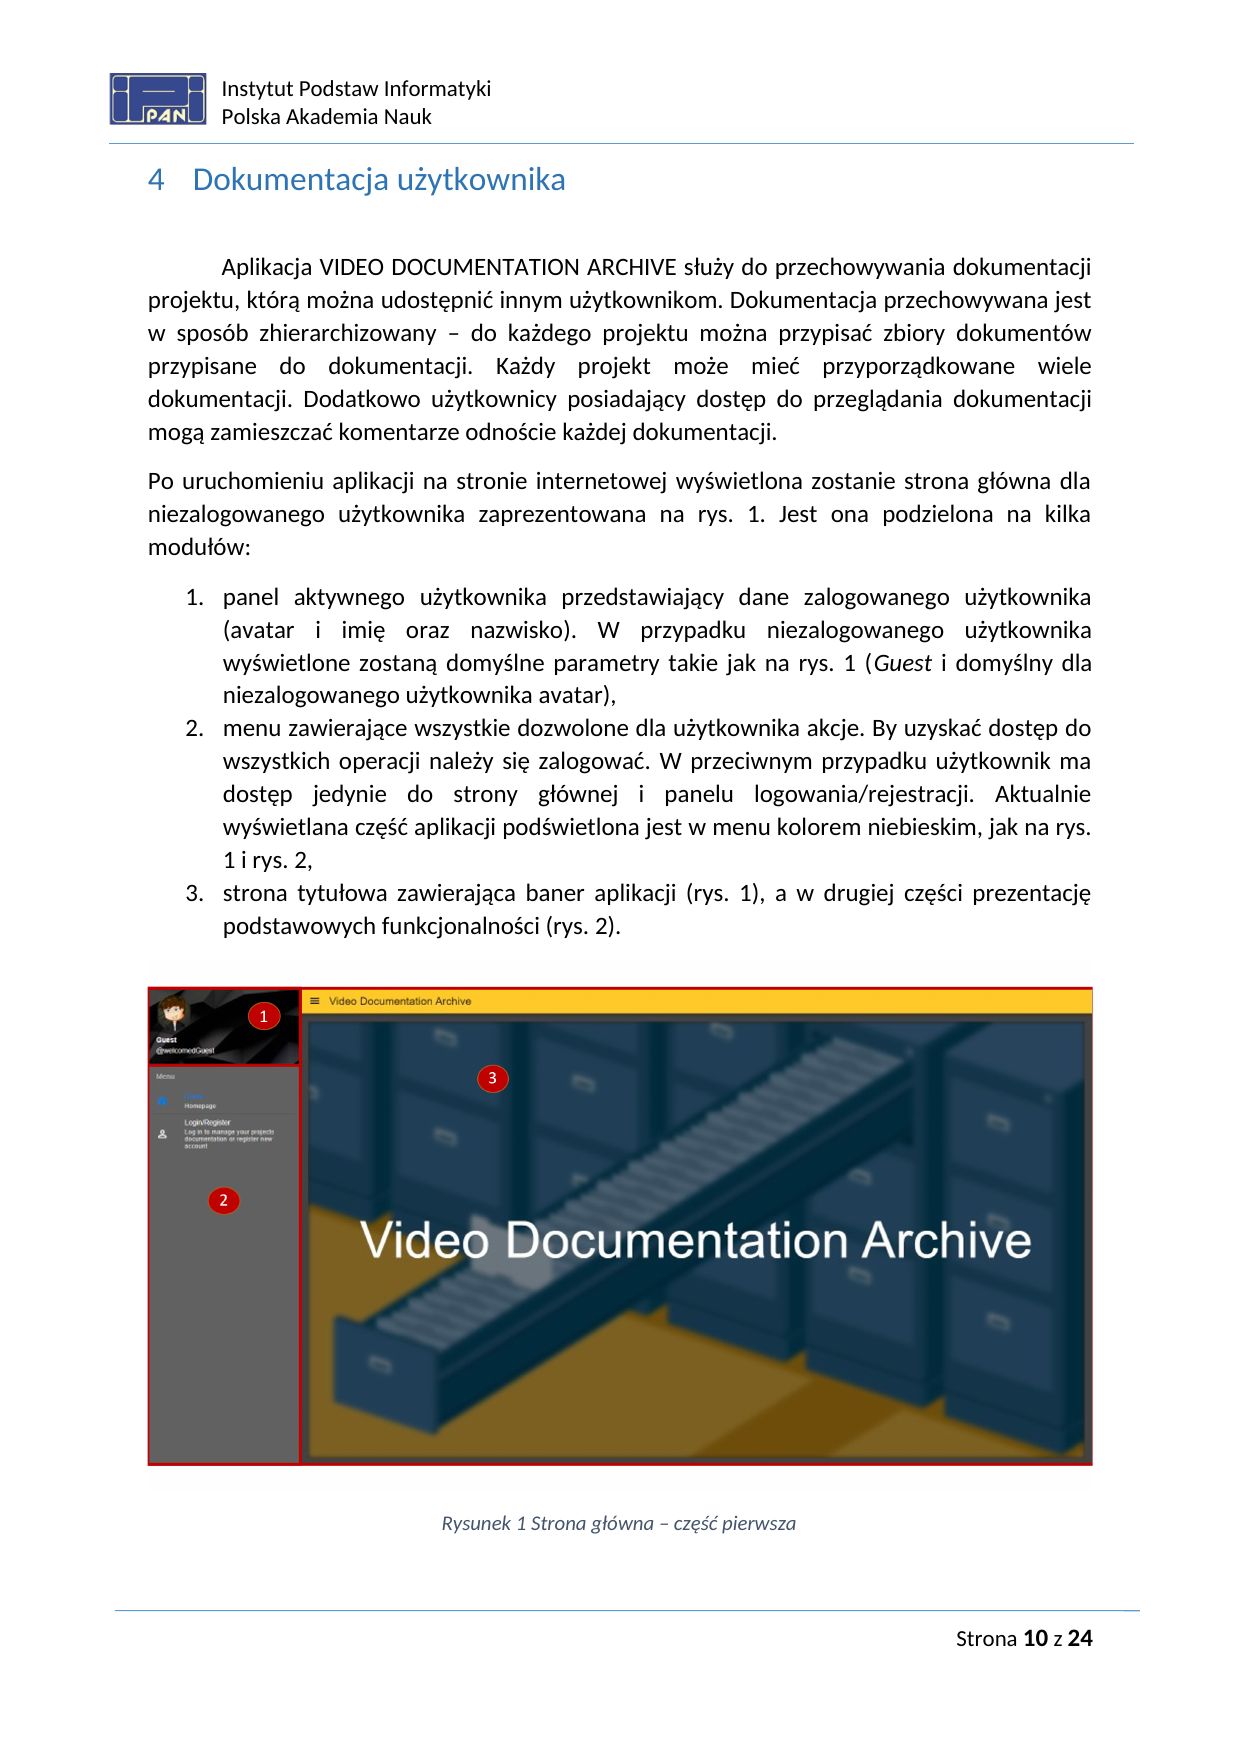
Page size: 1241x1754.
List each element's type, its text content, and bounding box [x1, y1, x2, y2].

subtitle Dokumentacja użytkownika [148, 158, 1093, 198]
text Aplikacja VIDEO DOCUMENTATION ARCHIVE służy do przechowywania dokumentacji projektu, którą można udostępnić innym użytkownikom. Dokumentacja przechowywana jest w sposób zhierarchizowany – do każdego projektu można przypisać zbiory dokumentów przypisane do dokumentacji. Każdy projekt może mieć przyporządkowane wiele dokumentacji. Dodatkowo użytkownicy posiadający dostęp do przeglądania dokumentacji mogą zamieszczać komentarze odnoście każdej dokumentacji. [148, 251, 1093, 446]
list menu zawierające wszystkie dozwolone dla użytkownika akcje. By uzyskać dostęp do wszystkich operacji należy się zalogować. W przeciwnym przypadku użytkownik ma dostęp jedynie do strony głównej i panelu logowania/rejestracji. Aktualnie wyświetlana część aplikacji podświetlona jest w menu kolorem niebieskim, jak na rys. 1 i rys. 2, [185, 713, 1093, 875]
picture [147, 959, 1093, 1492]
picture [109, 73, 207, 125]
list panel aktywnego użytkownika przedstawiający dane zalogowanego użytkownika (avatar i imię oraz nazwisko). W przypadku niezalogowanego użytkownika wyświetlone zostaną domyślne parametry takie jak na rys. 1 (Guest i domyślny dla niezalogowanego użytkownika avatar), [185, 581, 1093, 710]
text Rysunek 1 Strona główna – część pierwsza [148, 1510, 1093, 1536]
list strona tytułowa zawierająca baner aplikacji (rys. 1), a w drugiej części prezentację podstawowych funkcjonalności (rys. 2). [185, 877, 1093, 941]
text Po uruchomieniu aplikacji na stronie internetowej wyświetlona zostanie strona główna dla niezalogowanego użytkownika zaprezentowana na rys. 1. Jest ona podzielona na kilka modułów: [148, 466, 1093, 562]
